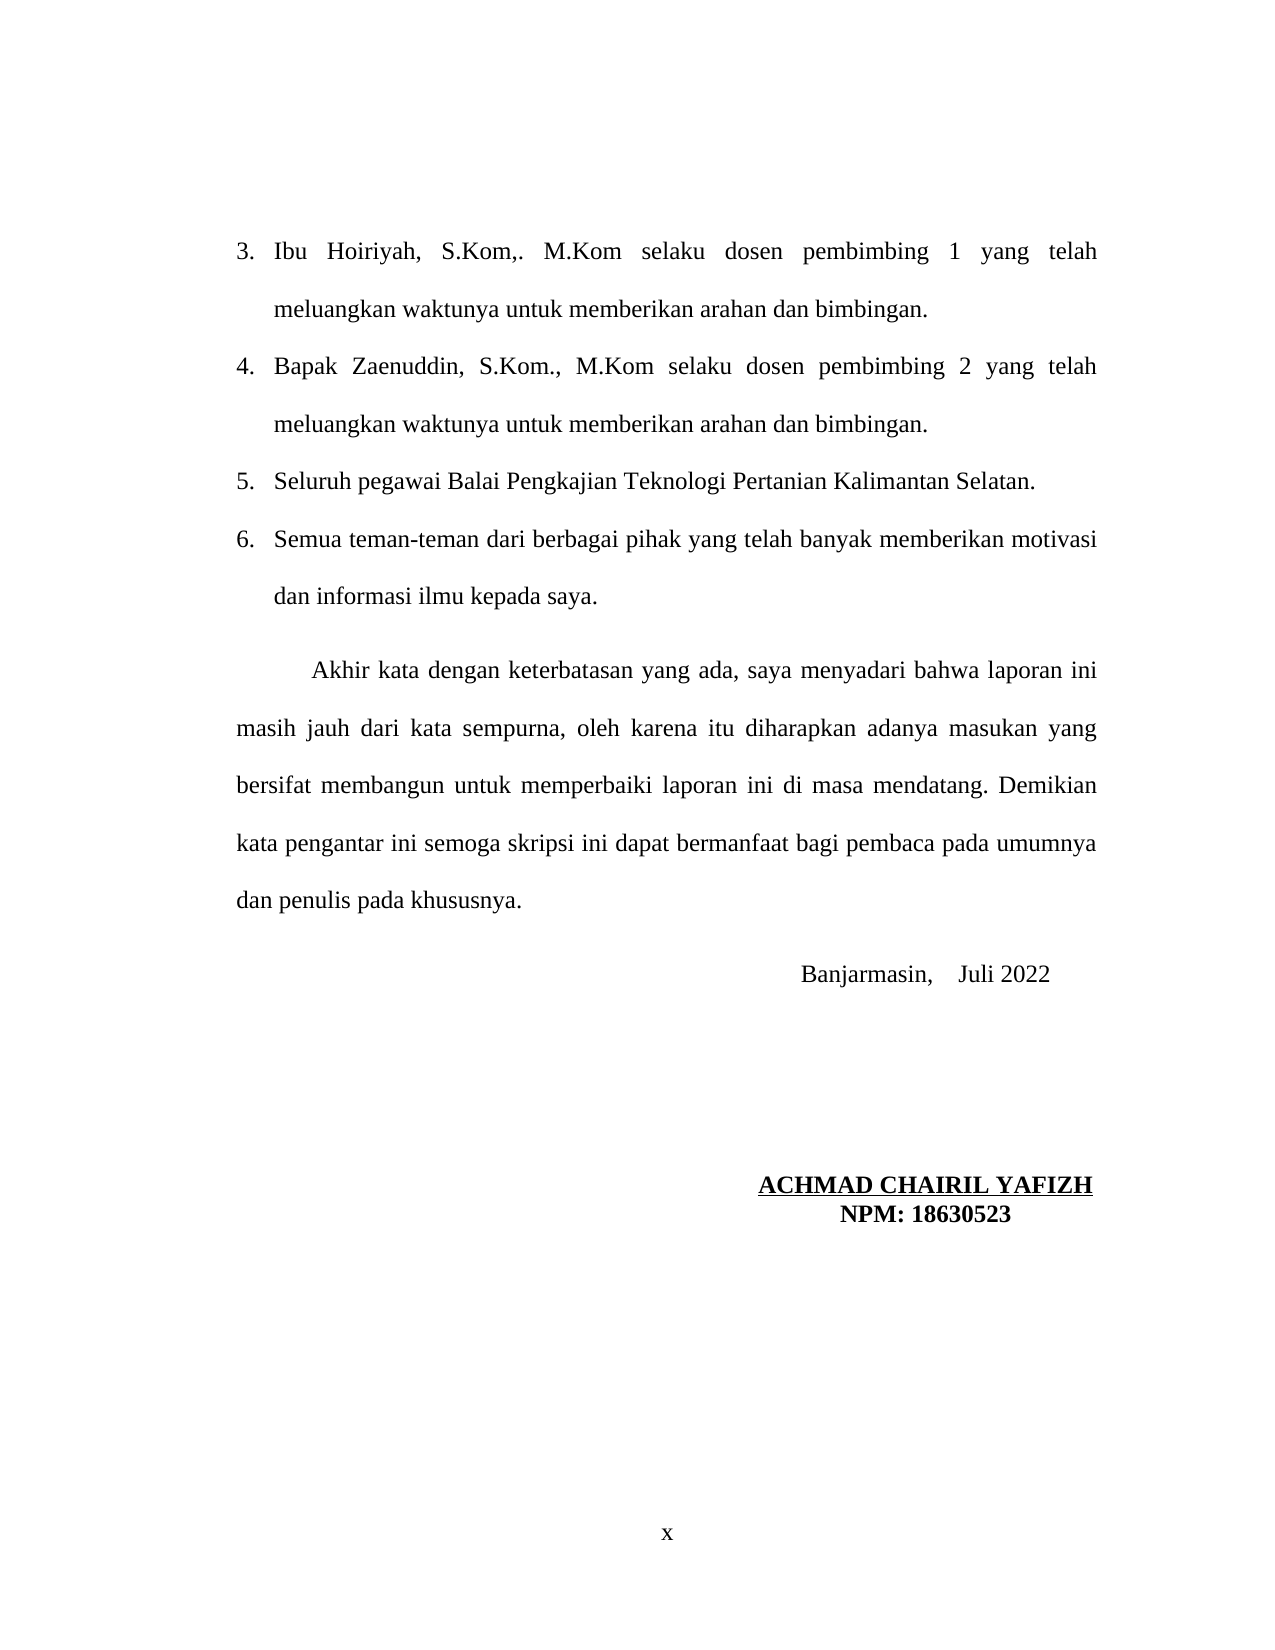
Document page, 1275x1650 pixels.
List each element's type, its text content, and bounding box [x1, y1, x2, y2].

list Semua teman-teman dari berbagai pihak yang telah banyak memberikan motivasi dan informasi ilmu kepada saya. [236, 524, 1098, 610]
text ACHMAD CHAIRIL YAFIZH NPM: 18630523 [753, 1170, 1098, 1227]
text Banjarmasin, Juli 2022 [753, 959, 1098, 988]
list Ibu Hoiriyah, S.Kom,. M.Kom selaku dosen pembimbing 1 yang telah meluangkan waktunya untuk memberikan arahan dan bimbingan. [236, 236, 1098, 322]
list Seluruh pegawai Balai Pengkajian Teknologi Pertanian Kalimantan Selatan. [236, 466, 1098, 495]
text Akhir kata dengan keterbatasan yang ada, saya menyadari bahwa laporan ini masih jauh dari kata sempurna, oleh karena itu diharapkan adanya masukan yang bersifat membangun untuk memperbaiki laporan ini di masa mendatang. Demikian kata pengantar ini semoga skripsi ini dapat bermanfaat bagi pembaca pada umumnya dan penulis pada khususnya. [236, 655, 1098, 914]
list Bapak Zaenuddin, S.Kom., M.Kom selaku dosen pembimbing 2 yang telah meluangkan waktunya untuk memberikan arahan dan bimbingan. [236, 351, 1098, 437]
